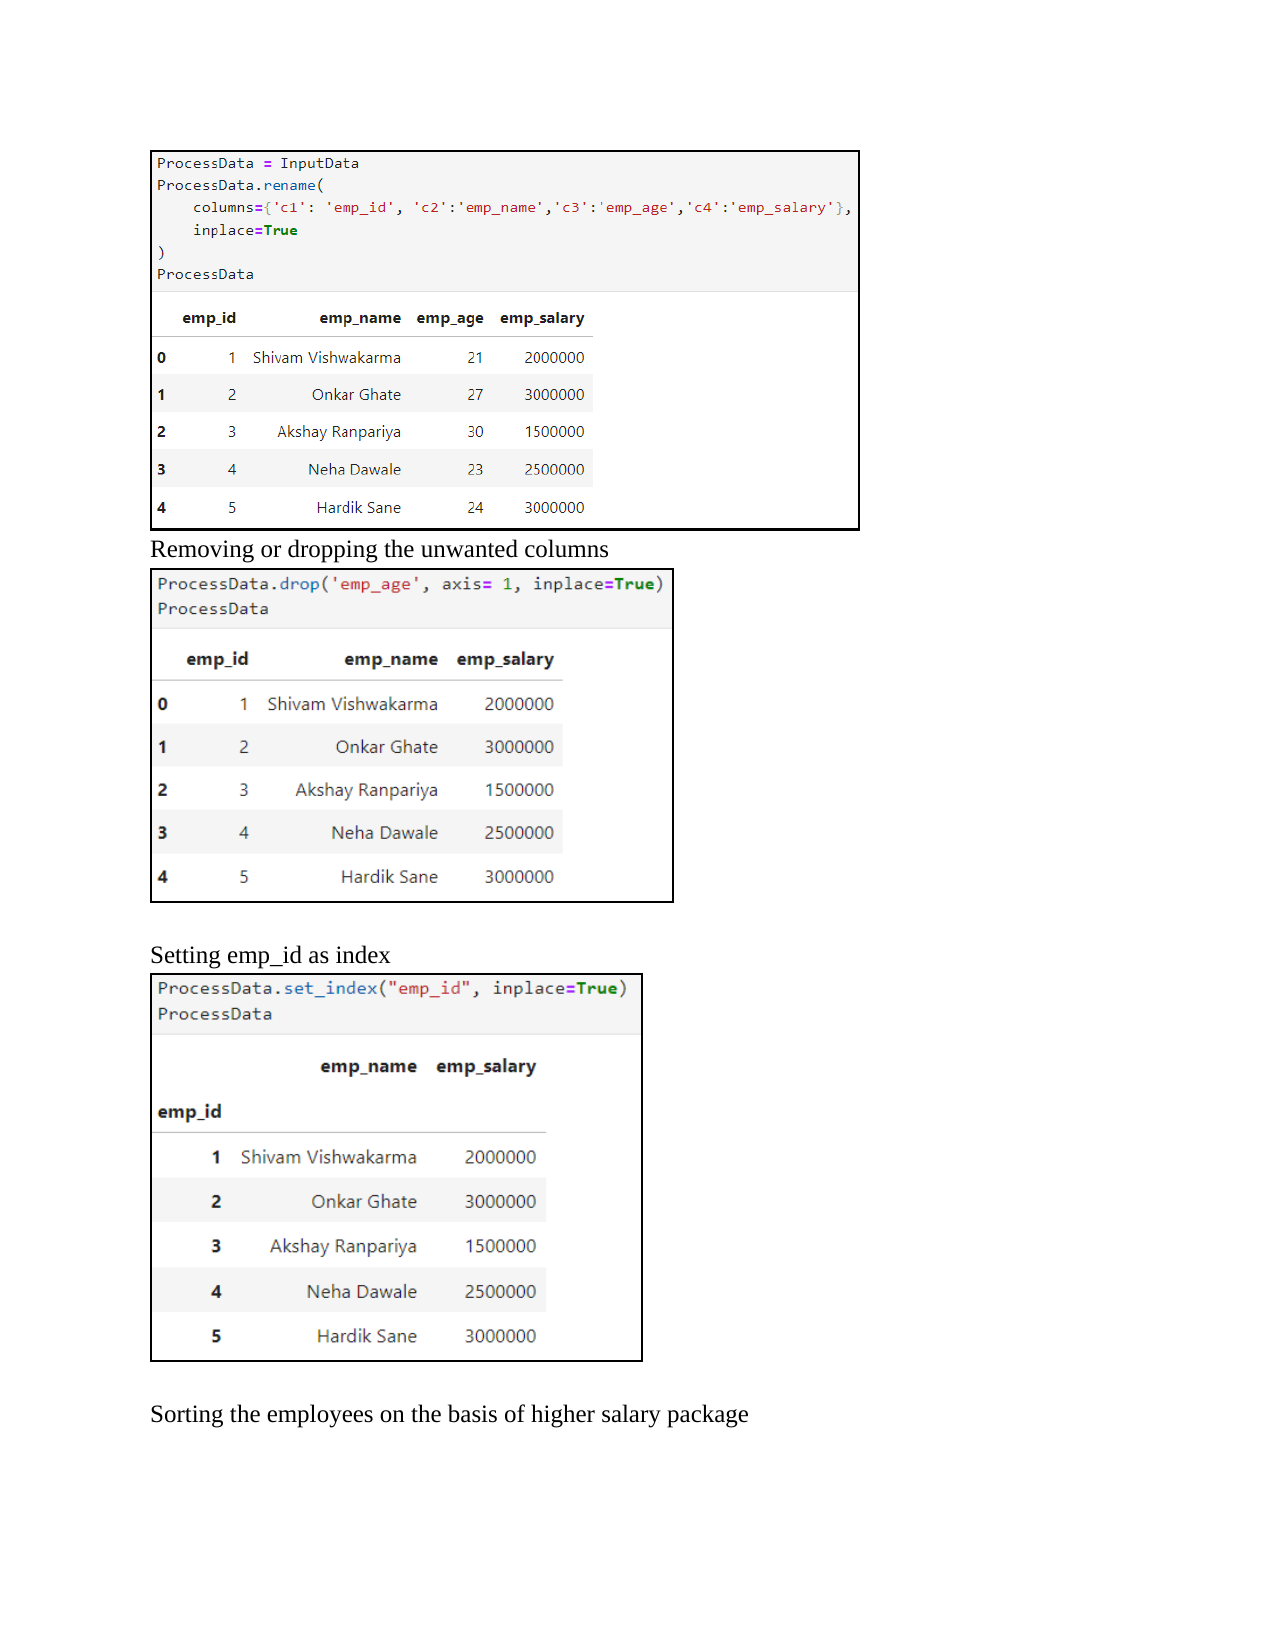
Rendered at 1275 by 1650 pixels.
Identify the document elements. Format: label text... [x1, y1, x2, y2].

picture [152, 570, 672, 901]
picture [152, 152, 858, 528]
text Setting emp_id as index [150, 940, 1125, 969]
text Sorting the employees on the basis of higher salary package [150, 1399, 1125, 1428]
text Removing or dropping the unwanted columns [150, 534, 1125, 563]
picture [152, 975, 641, 1360]
